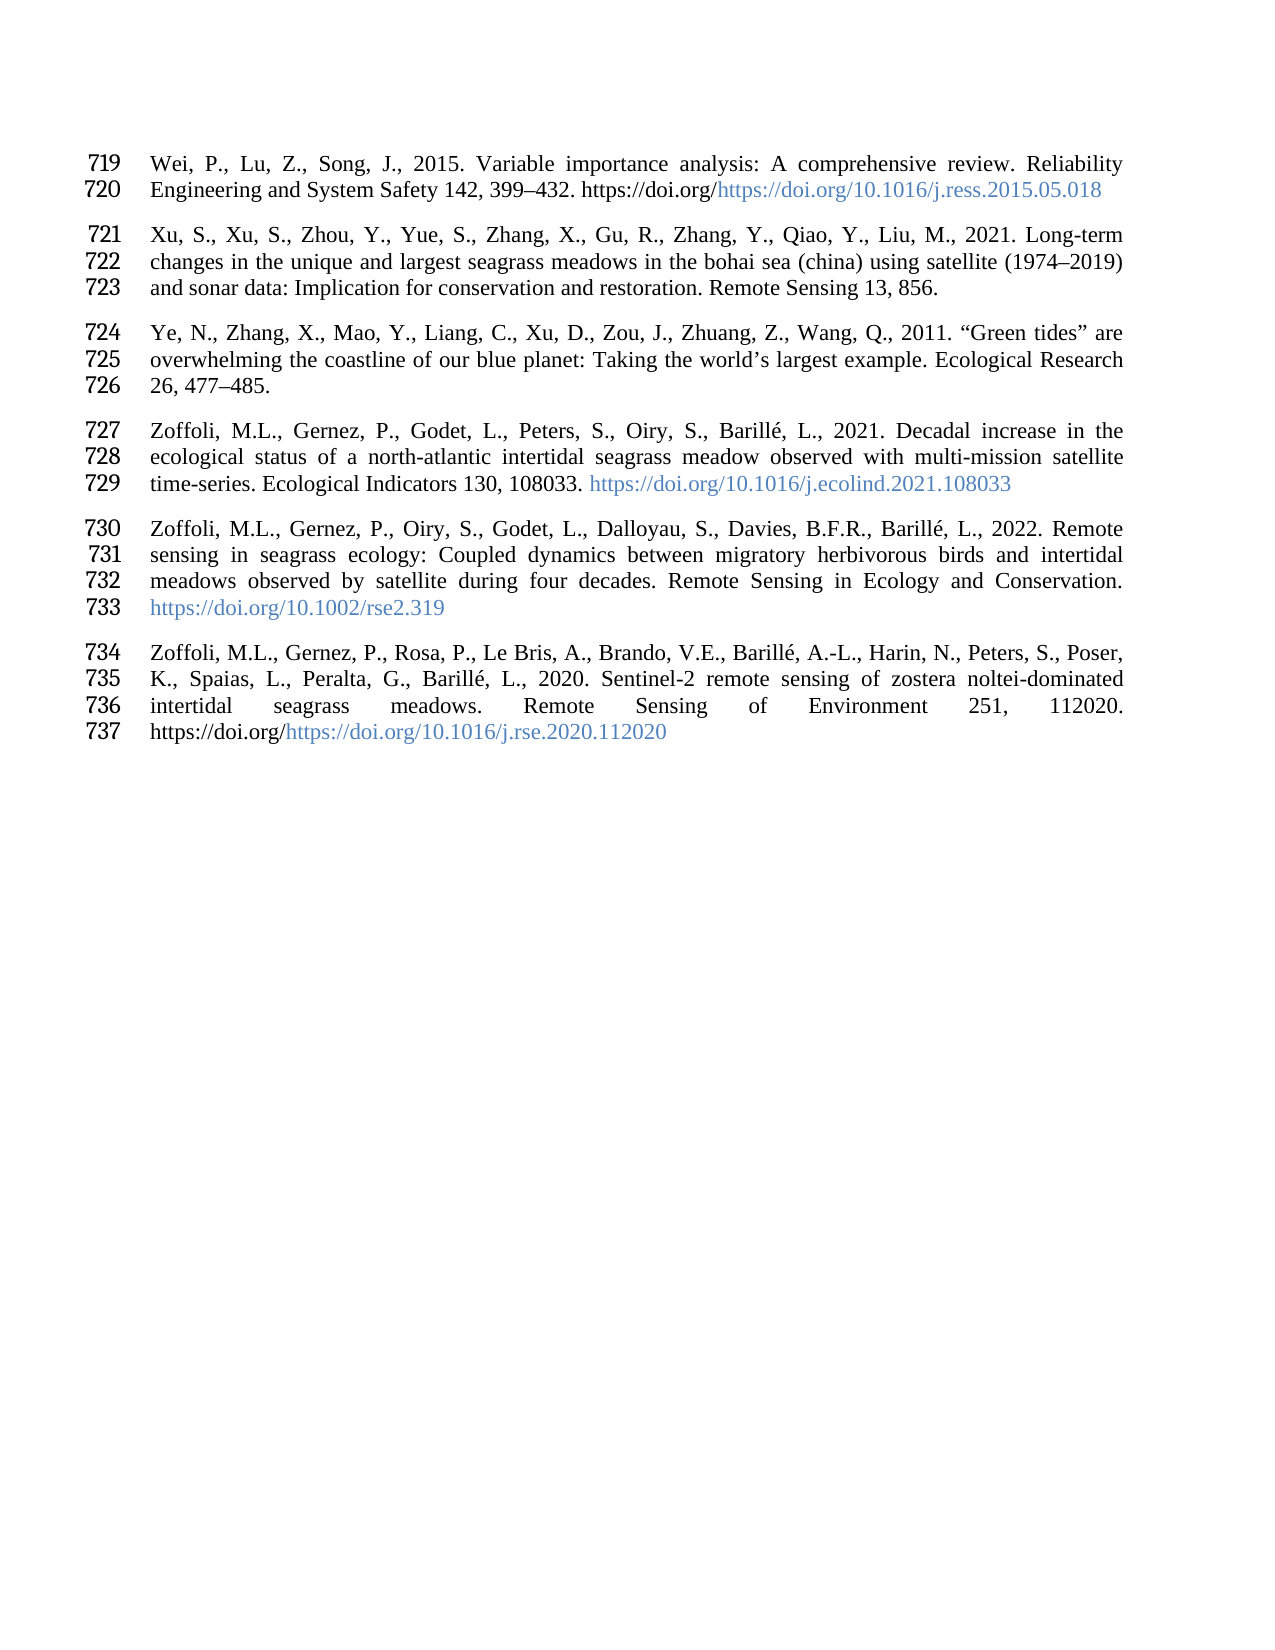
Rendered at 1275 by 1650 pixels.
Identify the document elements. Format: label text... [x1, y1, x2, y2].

text Ye, N., Zhang, X., Mao, Y., Liang, C., Xu, D., Zou, J., Zhuang, Z., Wang, Q., 2011. “Green tides” are overwhelming the coastline of our blue planet: Taking the world’s largest example. Ecological Research 26, 477–485. [150, 319, 1125, 398]
text Wei, P., Lu, Z., Song, J., 2015. Variable importance analysis: A comprehensive review. Reliability Engineering and System Safety 142, 399–432. https://doi.org/https://doi.org/10.1016/j.ress.2015.05.018 [150, 150, 1125, 203]
text Zoffoli, M.L., Gernez, P., Oiry, S., Godet, L., Dalloyau, S., Davies, B.F.R., Barillé, L., 2022. Remote sensing in seagrass ecology: Coupled dynamics between migratory herbivorous birds and intertidal meadows observed by satellite during four decades. Remote Sensing in Ecology and Conservation. https://doi.org/10.1002/rse2.319 [150, 515, 1125, 620]
text Zoffoli, M.L., Gernez, P., Rosa, P., Le Bris, A., Brando, V.E., Barillé, A.-L., Harin, N., Peters, S., Poser, K., Spaias, L., Peralta, G., Barillé, L., 2020. Sentinel-2 remote sensing of zostera noltei-dominated intertidal seagrass meadows. Remote Sensing of Environment 251, 112020. https://doi.org/https://doi.org/10.1016/j.rse.2020.112020 [150, 639, 1125, 744]
text Xu, S., Xu, S., Zhou, Y., Yue, S., Zhang, X., Gu, R., Zhang, Y., Qiao, Y., Liu, M., 2021. Long-term changes in the unique and largest seagrass meadows in the bohai sea (china) using satellite (1974–2019) and sonar data: Implication for conservation and restoration. Remote Sensing 13, 856. [150, 221, 1125, 301]
text Zoffoli, M.L., Gernez, P., Godet, L., Peters, S., Oiry, S., Barillé, L., 2021. Decadal increase in the ecological status of a north-atlantic intertidal seagrass meadow observed with multi-mission satellite time-series. Ecological Indicators 130, 108033. https://doi.org/10.1016/j.ecolind.2021.108033 [150, 417, 1125, 496]
